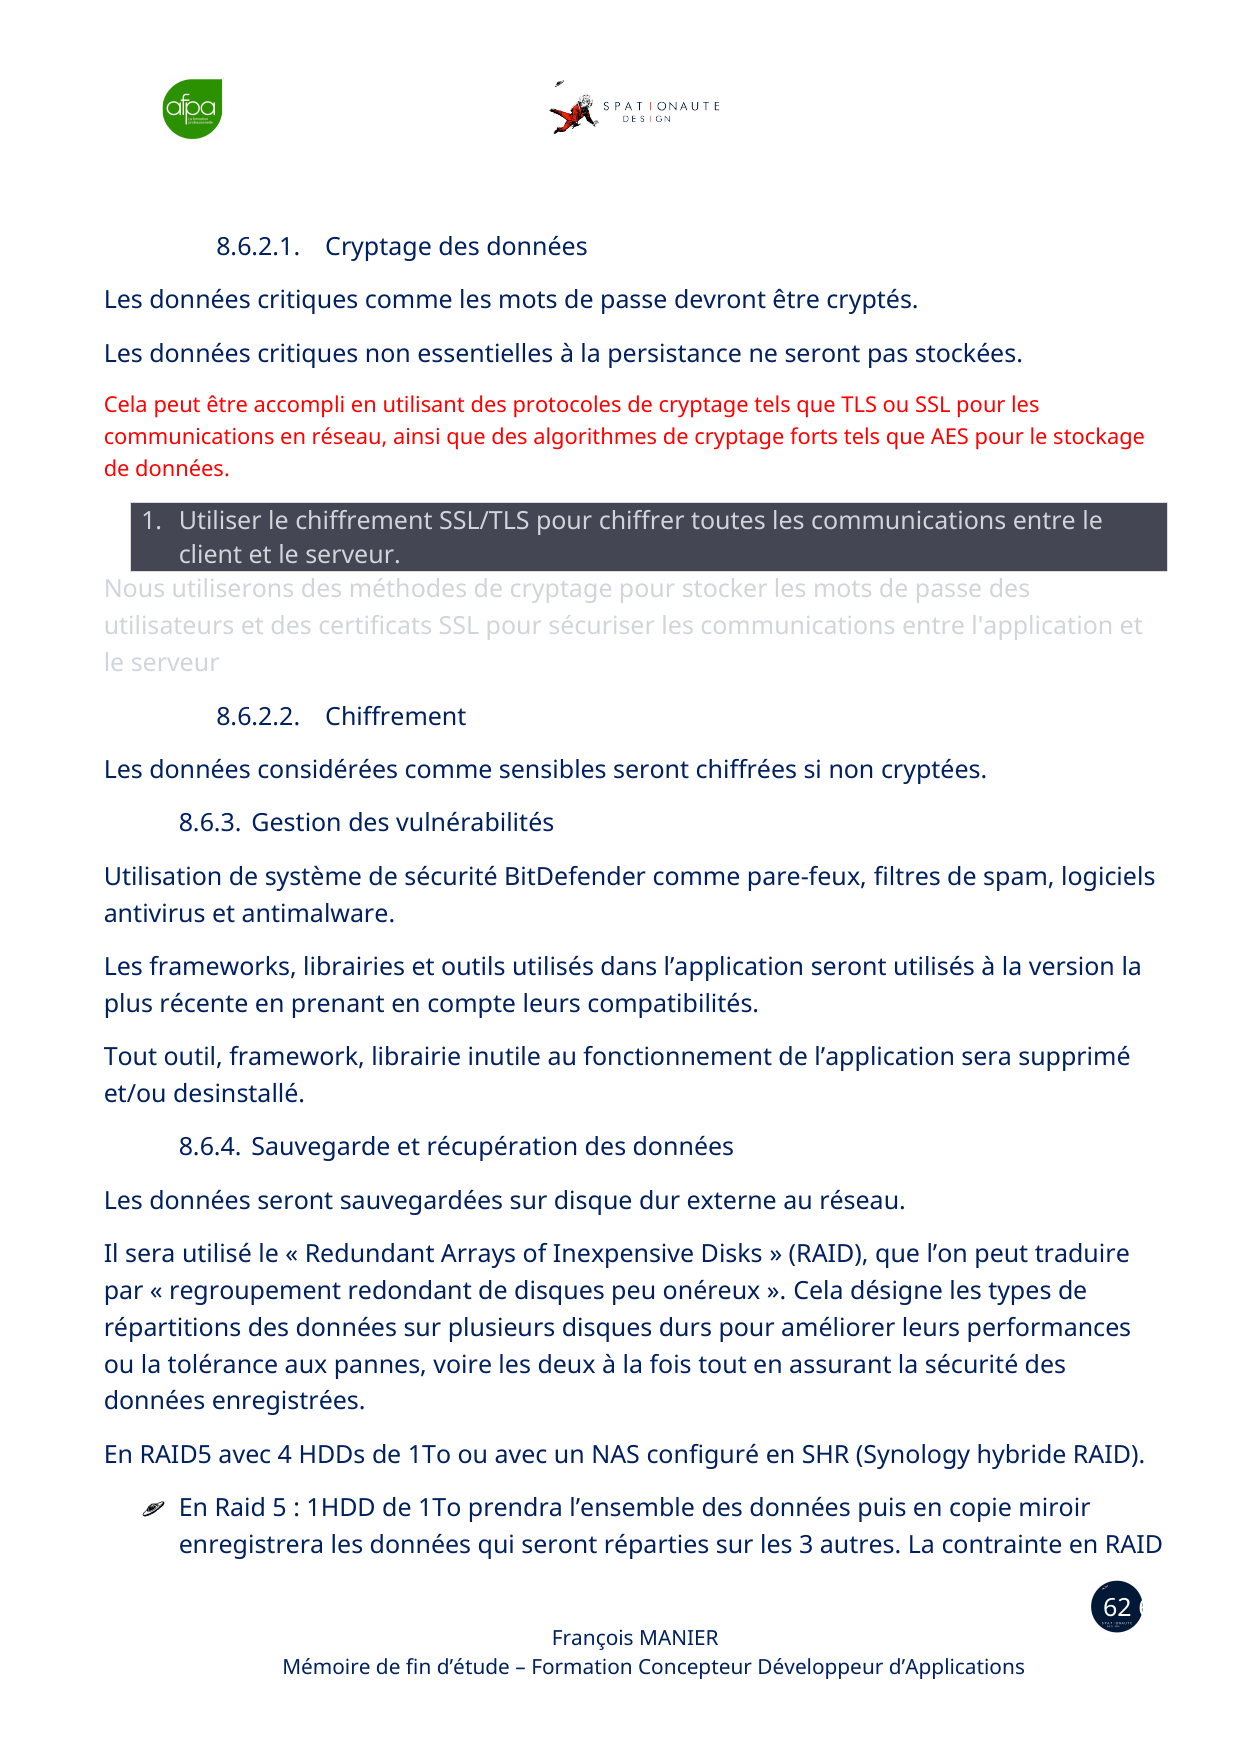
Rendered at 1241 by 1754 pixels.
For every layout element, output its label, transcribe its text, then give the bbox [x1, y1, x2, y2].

picture [162, 75, 223, 141]
text Tout outil, framework, librairie inutile au fonctionnement de l’application sera supprimé et/ou desinstallé. [103, 1039, 1167, 1110]
text Les données considérées comme sensibles seront chiffrées si non cryptées. [103, 752, 1167, 786]
list Chiffrement [216, 698, 1167, 732]
text Les données seront sauvegardées sur disque dur externe au réseau. [103, 1182, 1167, 1217]
list Sauvegarde et récupération des données [178, 1129, 1167, 1163]
text Il sera utilisé le « Redundant Arrays of Inexpensive Disks » (RAID), que l’on peut traduire par « regroupement redondant de disques peu onéreux ». Cela désigne les types de répartitions des données sur plusieurs disques durs pour améliorer leurs performances ou la tolérance aux pannes, voire les deux à la fois tout en assurant la sécurité des données enregistrées. [103, 1236, 1167, 1417]
picture [531, 73, 739, 141]
text Les données critiques non essentielles à la persistance ne seront pas stockées. [103, 336, 1167, 370]
text Les données critiques comme les mots de passe devront être cryptés. [103, 282, 1167, 316]
text Utilisation de système de sécurité BitDefender comme pare-feux, filtres de spam, logiciels antivirus et antimalware. [103, 858, 1167, 929]
text En RAID5 avec 4 HDDs de 1To ou avec un NAS configuré en SHR (Synology hybride RAID). [103, 1436, 1167, 1471]
text Les frameworks, librairies et outils utilisés dans l’application seront utilisés à la version la plus récente en prenant en compte leurs compatibilités. [103, 949, 1167, 1019]
list Cryptage des données [216, 229, 1167, 263]
list Gestion des vulnérabilités [178, 805, 1167, 839]
list Utiliser le chiffrement SSL/TLS pour chiffrer toutes les communications entre le client et le serveur. [131, 503, 1167, 571]
picture [1091, 1580, 1143, 1633]
text Cela peut être accompli en utilisant des protocoles de cryptage tels que TLS ou SSL pour les communications en réseau, ainsi que des algorithmes de cryptage forts tels que AES pour le stockage de données. [103, 389, 1167, 483]
text Nous utiliserons des méthodes de cryptage pour stocker les mots de passe des utilisateurs et des certificats SSL pour sécuriser les communications entre l'application et le serveur [103, 571, 1167, 679]
picture [142, 1500, 165, 1517]
